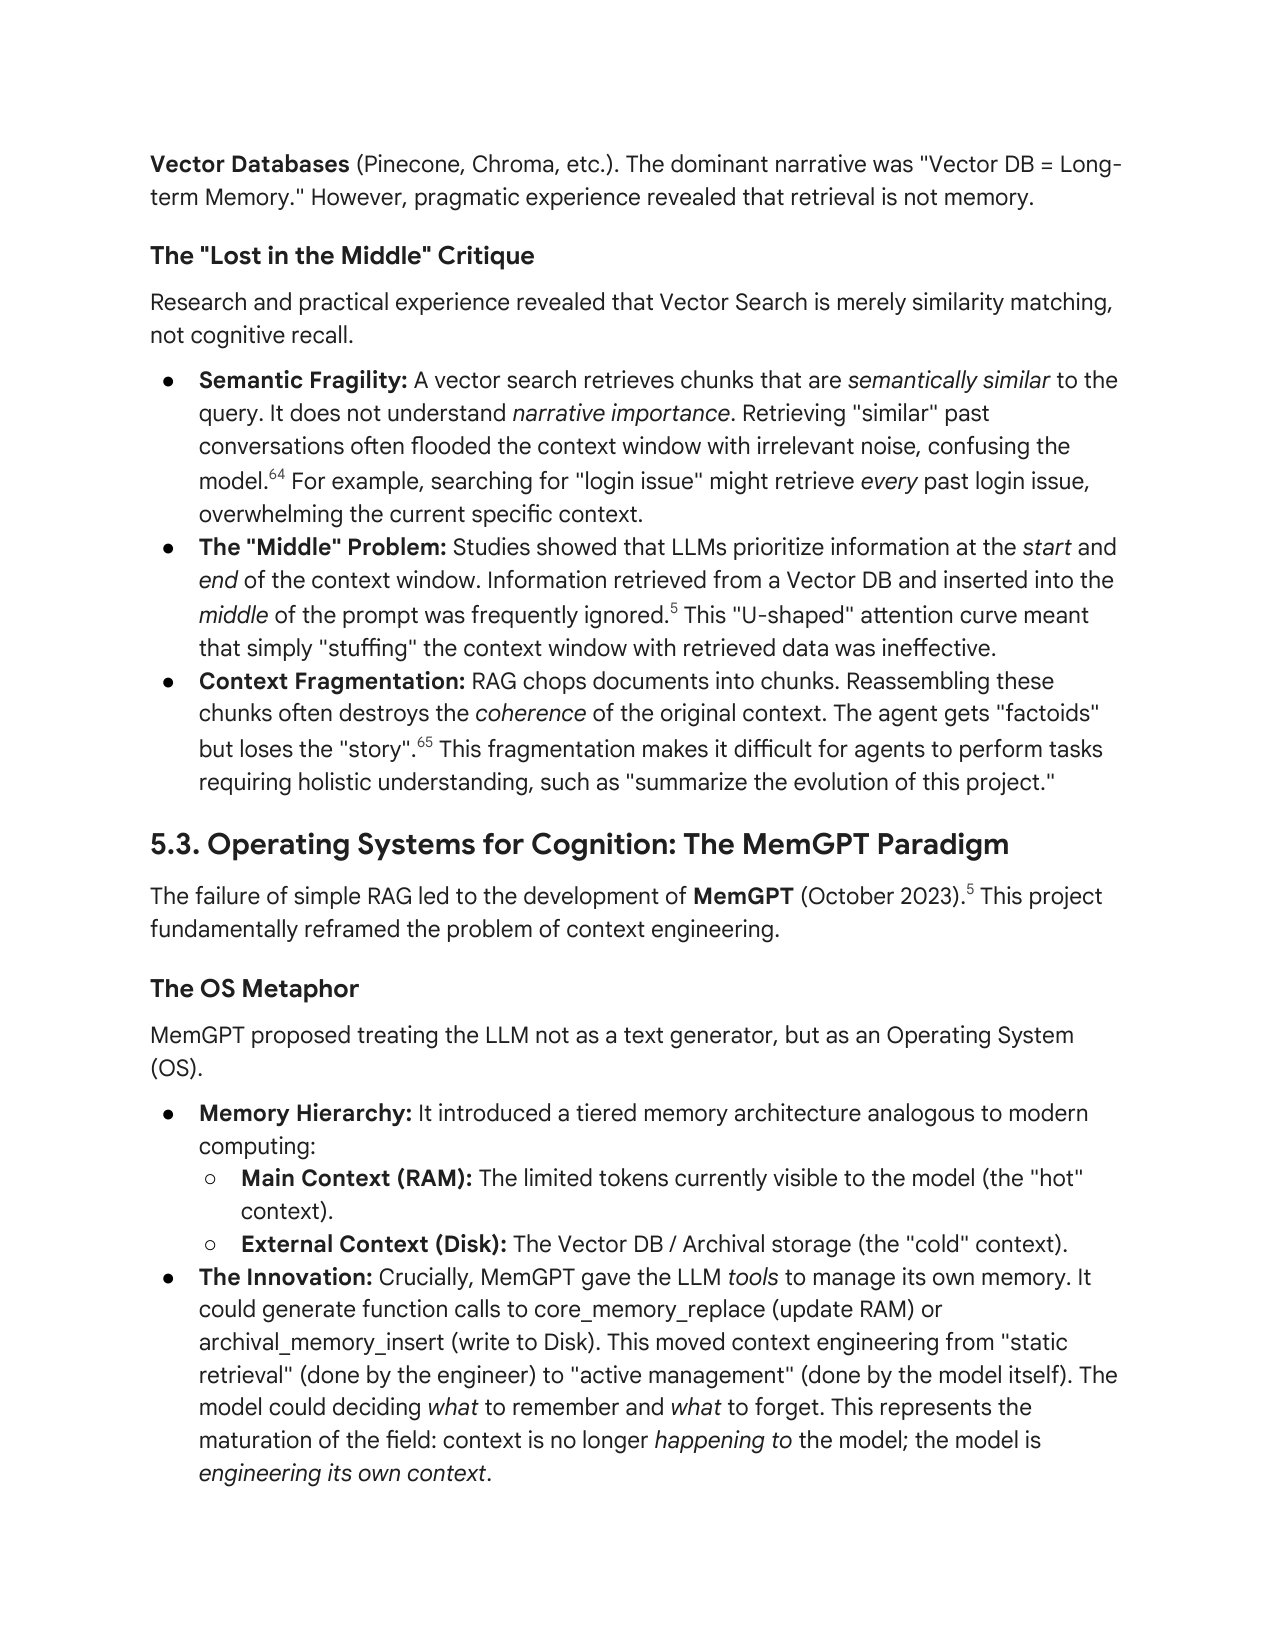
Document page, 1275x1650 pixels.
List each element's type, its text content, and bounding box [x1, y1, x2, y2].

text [150, 150, 1125, 211]
text MemGPT proposed treating the LLM not as a text generator, but as an Operating System (OS). [150, 1021, 1125, 1083]
list Main Context (RAM): The limited tokens currently visible to the model (the "hot" context). [203, 1164, 1125, 1226]
list Memory Hierarchy: It introduced a tiered memory architecture analogous to modern computing: [161, 1099, 1125, 1161]
text The failure of simple RAG led to the development of MemGPT (October 2023).5 This project fundamentally reframed the problem of context engineering. [150, 880, 1125, 944]
list Semantic Fragility: A vector search retrieves chunks that are semantically similar to the query. It does not understand narrative importance. Retrieving "similar" past conversations often flooded the context window with irrelevant noise, confusing the model.64 For example, searching for "login issue" might retrieve every past login issue, overwhelming the current specific context. [161, 367, 1125, 529]
list Context Fragmentation: RAG chops documents into chunks. Reassembling these chunks often destroys the coherence of the original context. The agent gets "factoids" but loses the "story".65 This fragmentation makes it difficult for agents to perform tasks requiring holistic understanding, such as "summarize the evolution of this project." [161, 667, 1125, 797]
list The "Middle" Problem: Studies showed that LLMs prioritize information at the start and end of the context window. Information retrieved from a Vector DB and inserted into the middle of the prompt was frequently ignored.5 This "U-shaped" attention curve meant that simply "stuffing" the context window with retrieved data was ineffective. [161, 533, 1125, 663]
list The Innovation: Crucially, MemGPT gave the LLM tools to manage its own memory. It could generate function calls to core_memory_replace (update RAM) or archival_memory_insert (write to Disk). This moved context engineering from "static retrieval" (done by the engineer) to "active management" (done by the model itself). The model could deciding what to remember and what to forget. This represents the maturation of the field: context is no longer happening to the model; the model is engineering its own context. [161, 1263, 1125, 1488]
subtitle 5.3. Operating Systems for Cognition: The MemGPT Paradigm [150, 826, 1125, 862]
subtitle The OS Metaphor [150, 973, 1125, 1004]
text Research and practical experience revealed that Vector Search is merely similarity matching, not cognitive recall. [150, 289, 1125, 350]
list External Context (Disk): The Vector DB / Archival storage (the "cold" context). [203, 1230, 1125, 1259]
subtitle The "Lost in the Middle" Critique [150, 240, 1125, 272]
